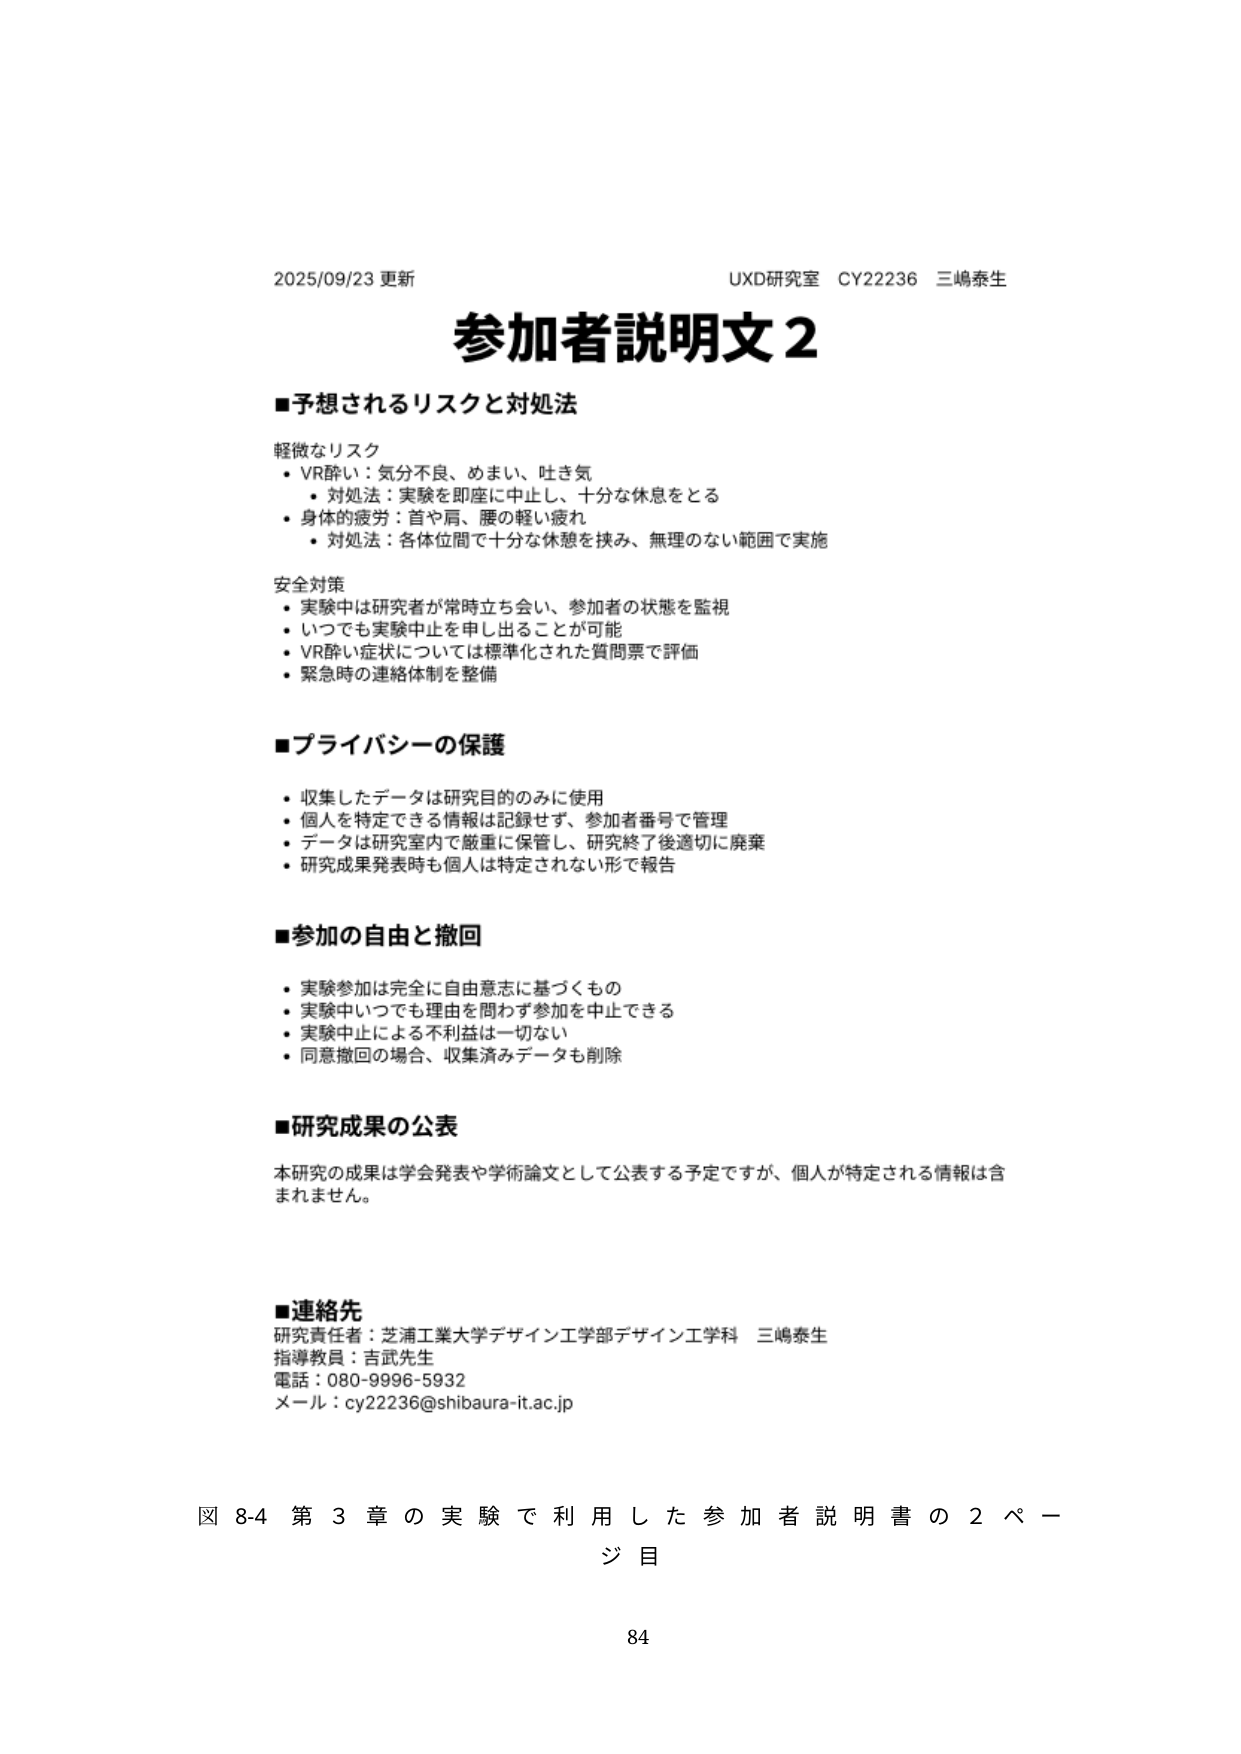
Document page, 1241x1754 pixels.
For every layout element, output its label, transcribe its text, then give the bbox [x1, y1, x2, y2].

picture [197, 230, 1083, 1484]
text 図8-4 第３章の実験で利用した参加者説明書の２ページ目 [197, 1495, 1078, 1575]
